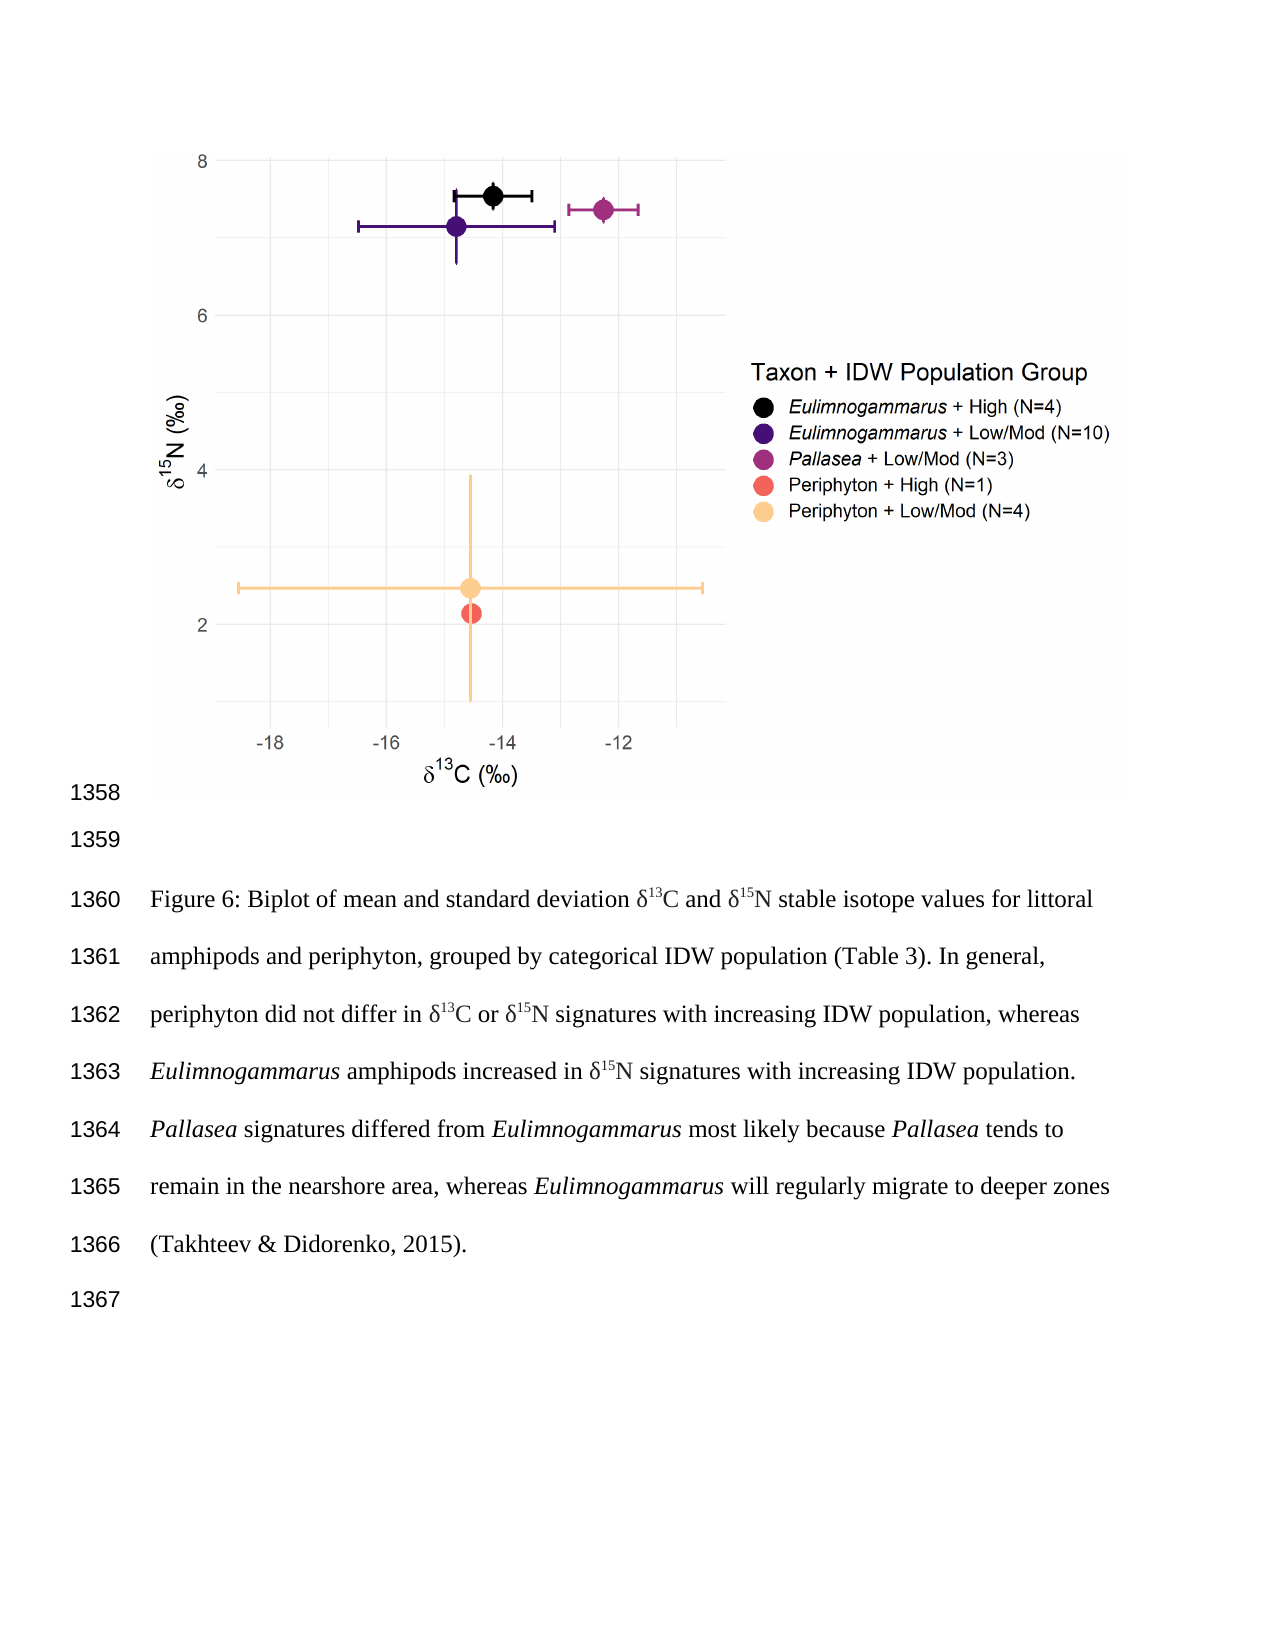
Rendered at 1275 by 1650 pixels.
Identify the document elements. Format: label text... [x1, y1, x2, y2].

picture [150, 150, 1125, 800]
text Figure 6: Biplot of mean and standard deviation δ13C and δ15N stable isotope values for littoral amphipods and periphyton, grouped by categorical IDW population (Table 3). In general, periphyton did not differ in δ13C or δ15N signatures with increasing IDW population, whereas Eulimnogammarus amphipods increased in δ15N signatures with increasing IDW population. Pallasea signatures differed from Eulimnogammarus most likely because Pallasea tends to remain in the nearshore area, whereas Eulimnogammarus will regularly migrate to deeper zones (Takhteev & Didorenko, 2015). [150, 884, 1125, 1258]
